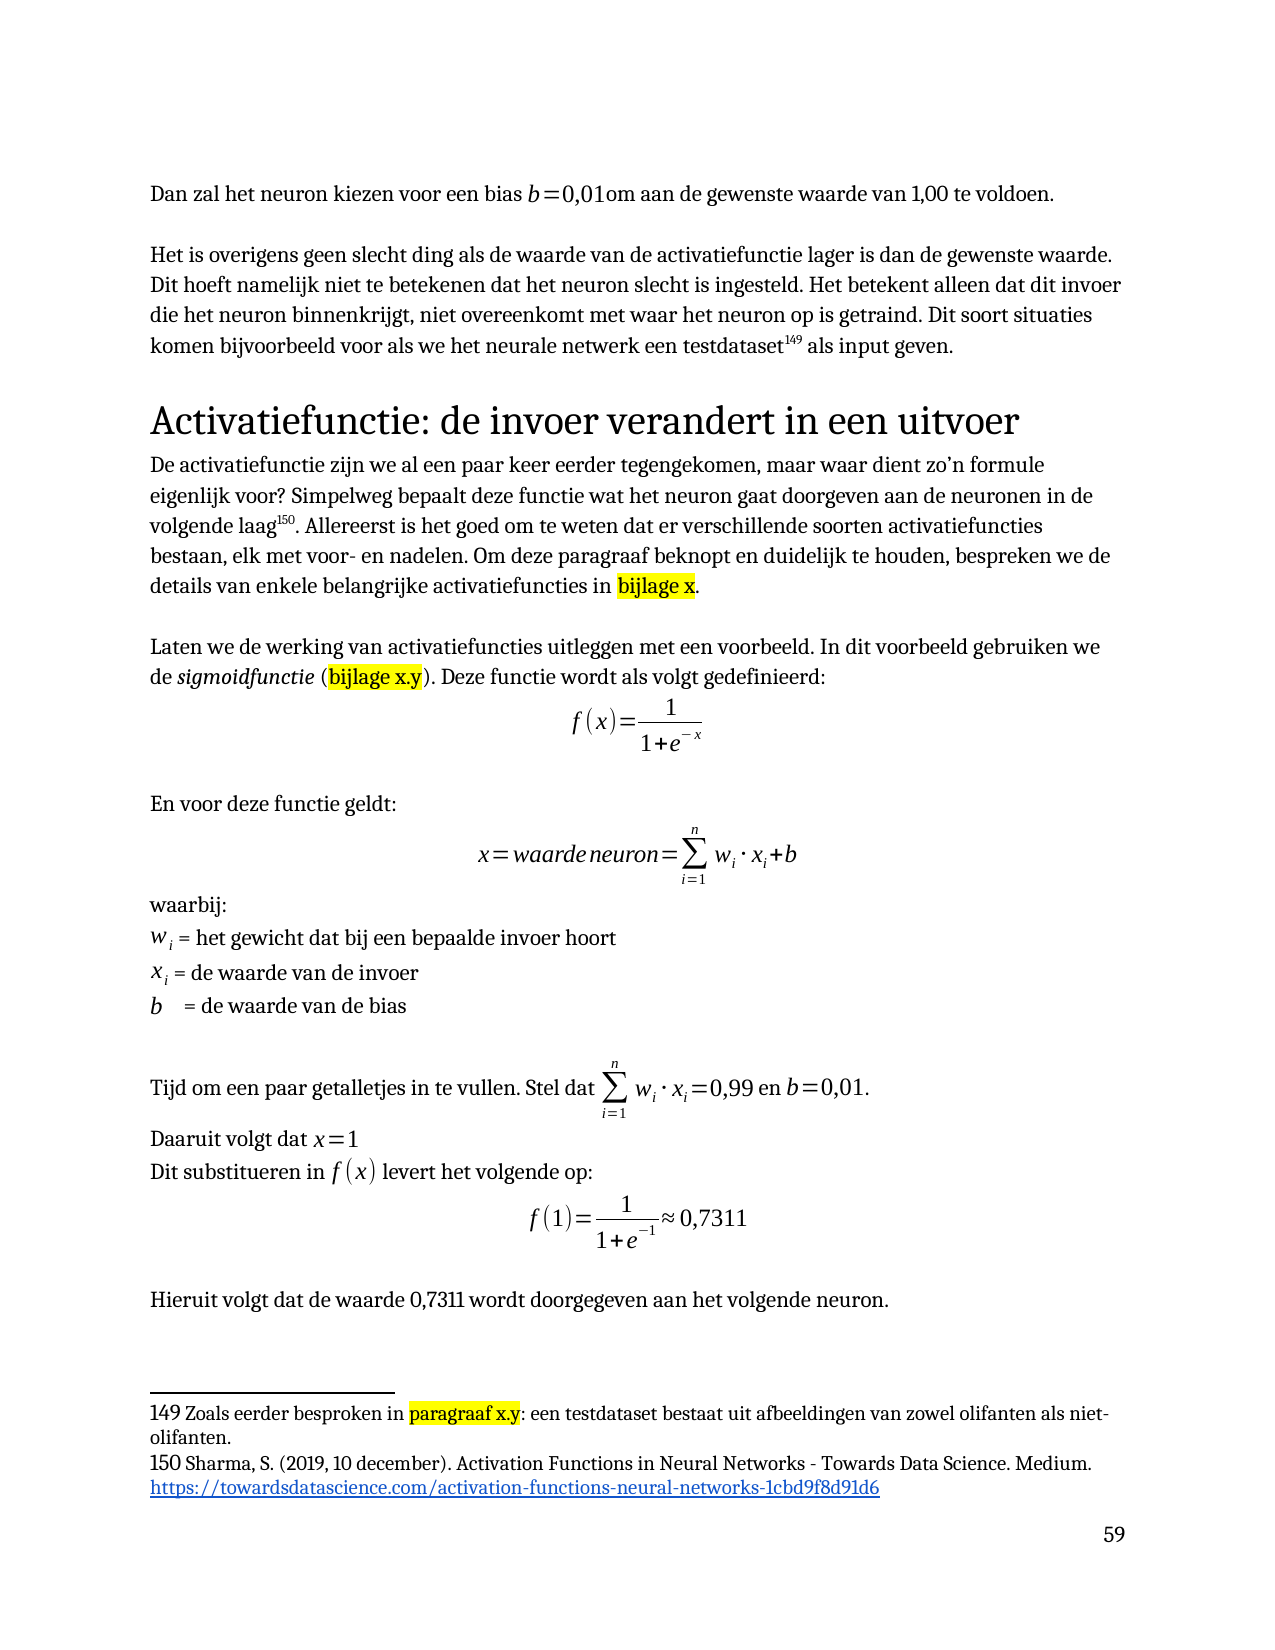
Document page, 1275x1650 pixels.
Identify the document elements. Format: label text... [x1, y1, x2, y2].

text Hieruit volgt dat de waarde 0,7311 wordt doorgegeven aan het volgende neuron. [150, 1287, 1125, 1313]
text = de waarde van de invoer [150, 957, 1125, 988]
text = de waarde van de bias [150, 992, 1125, 1020]
text Laten we de werking van activatiefuncties uitleggen met een voorbeeld. In dit voorbeeld gebruiken we de sigmoidfunctie (bijlage x.y). Deze functie wordt als volgt gedefinieerd: [150, 633, 1125, 690]
subtitle Activatiefunctie: de invoer verandert in een uitvoer [150, 397, 1125, 445]
text waarbij: [150, 892, 1125, 918]
text Het is overigens geen slecht ding als de waarde van de activatiefunctie lager is dan de gewenste waarde. Dit hoeft namelijk niet te betekenen dat het neuron slecht is ingesteld. Het betekent alleen dat dit invoer die het neuron binnenkrijgt, niet overeenkomt met waar het neuron op is getraind. Dit soort situaties komen bijvoorbeeld voor als we het neurale netwerk een testdataset als input geven. [150, 242, 1125, 359]
text Dit substitueren in levert het volgende op: [150, 1157, 1125, 1187]
text Tijd om een paar getalletjes in te vullen. Stel dat en . Daaruit volgt dat [150, 1054, 1125, 1153]
text En voor deze functie geldt: [150, 790, 1125, 817]
text Dan zal het neuron kiezen voor een bias om aan de gewenste waarde van 1,00 te voldoen. [150, 180, 1125, 208]
text De activatiefunctie zijn we al een paar keer eerder tegengekomen, maar waar dient zo’n formule eigenlijk voor? Simpelweg bepaalt deze functie wat het neuron gaat doorgeven aan de neuronen in de volgende laag. Allereerst is het goed om te weten dat er verschillende soorten activatiefuncties bestaan, elk met voor- en nadelen. Om deze paragraaf beknopt en duidelijk te houden, bespreken we de details van enkele belangrijke activatiefuncties in bijlage x. [150, 452, 1125, 599]
text = het gewicht dat bij een bepaalde invoer hoort [150, 922, 1125, 953]
